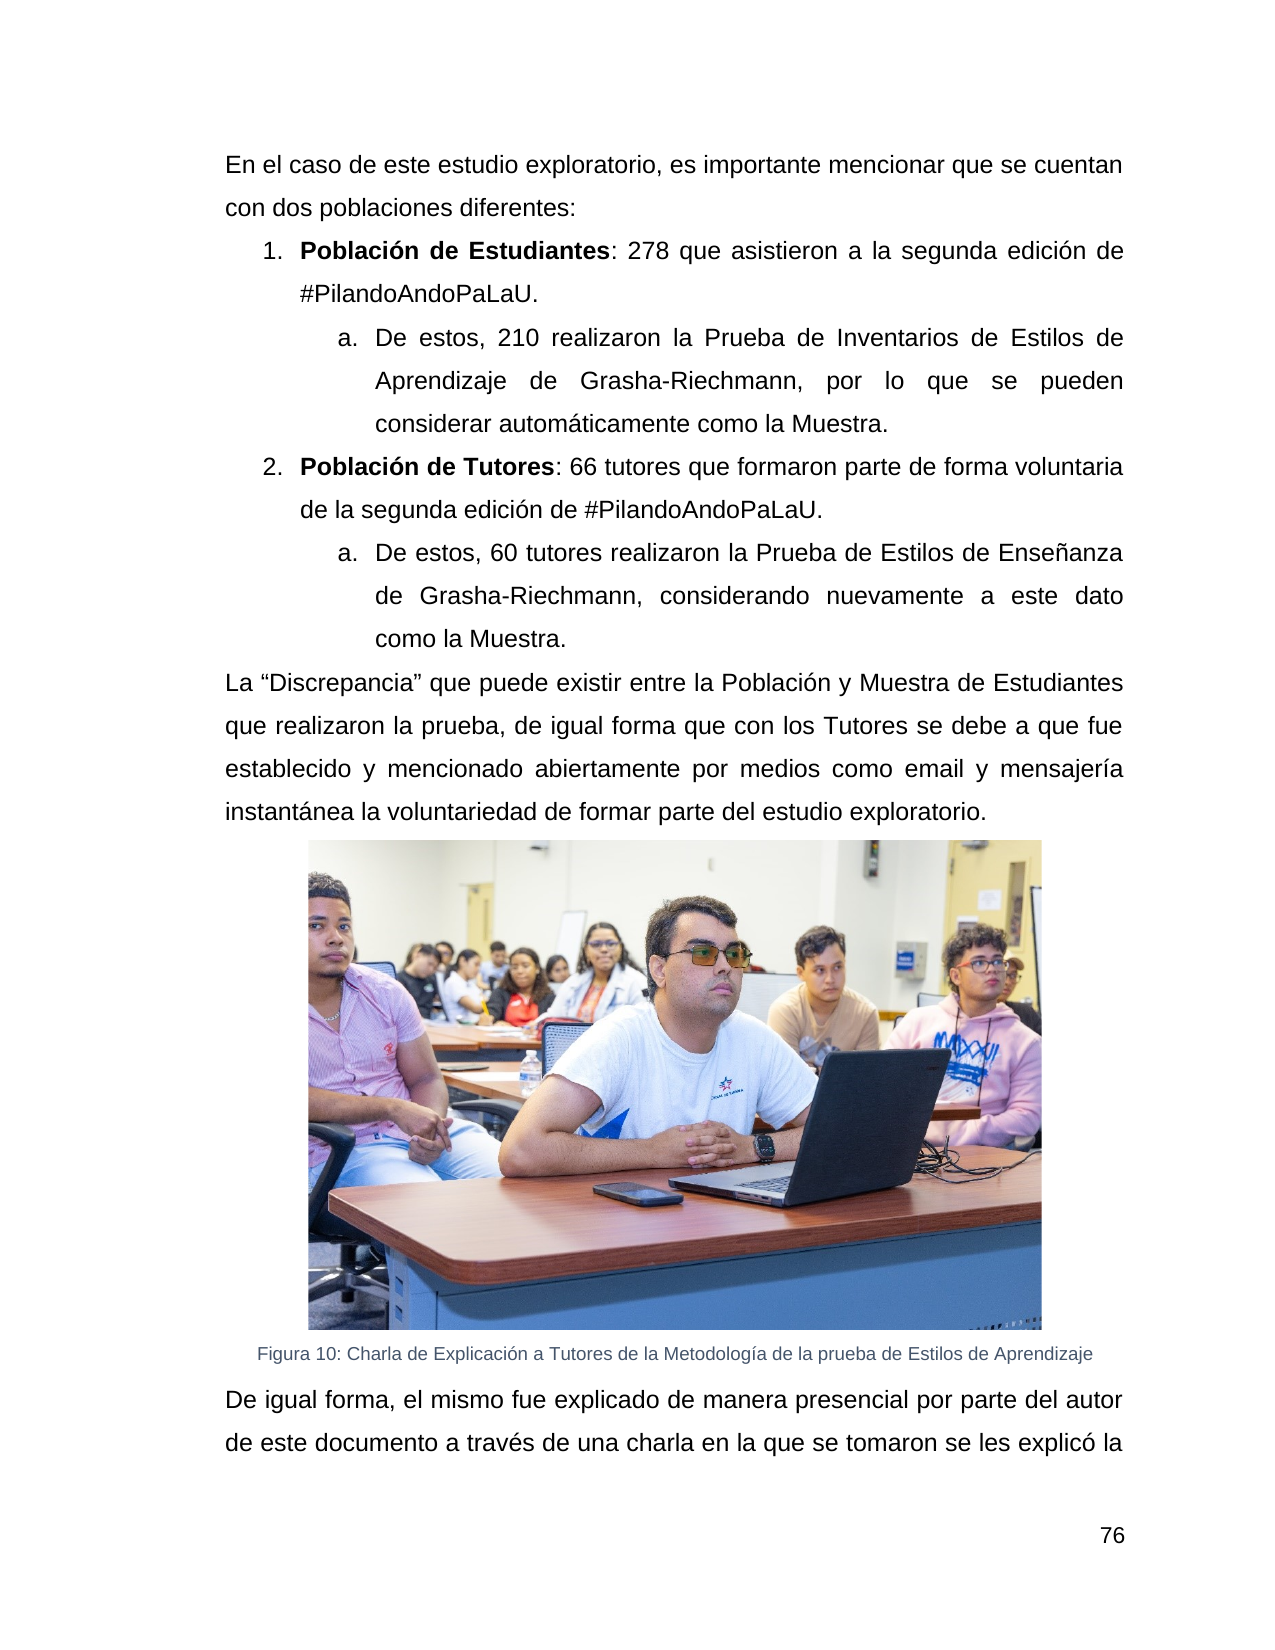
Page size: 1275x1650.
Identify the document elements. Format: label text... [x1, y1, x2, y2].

list Población de Estudiantes: 278 que asistieron a la segunda edición de #PilandoAndoPaLaU. [262, 236, 1125, 308]
list Población de Tutores: 66 tutores que formaron parte de forma voluntaria de la segunda edición de #PilandoAndoPaLaU. [262, 452, 1125, 524]
list De estos, 210 realizaron la Prueba de Inventarios de Estilos de Aprendizaje de Grasha-Riechmann, por lo que se pueden considerar automáticamente como la Muestra. [337, 322, 1125, 437]
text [225, 1385, 1125, 1457]
text La “Discrepancia” que puede existir entre la Población y Muestra de Estudiantes que realizaron la prueba, de igual forma que con los Tutores se debe a que fue establecido y mencionado abiertamente por medios como email y mensajería instantánea la voluntariedad de formar parte del estudio exploratorio. [225, 667, 1125, 826]
text En el caso de este estudio exploratorio, es importante mencionar que se cuentan con dos poblaciones diferentes: [225, 150, 1125, 222]
picture [308, 840, 1042, 1330]
list De estos, 60 tutores realizaron la Prueba de Estilos de Enseñanza de Grasha-Riechmann, considerando nuevamente a este dato como la Muestra. [337, 538, 1125, 653]
text Figura 10: Charla de Explicación a Tutores de la Metodología de la prueba de Estilos de Aprendizaje [225, 1342, 1125, 1364]
